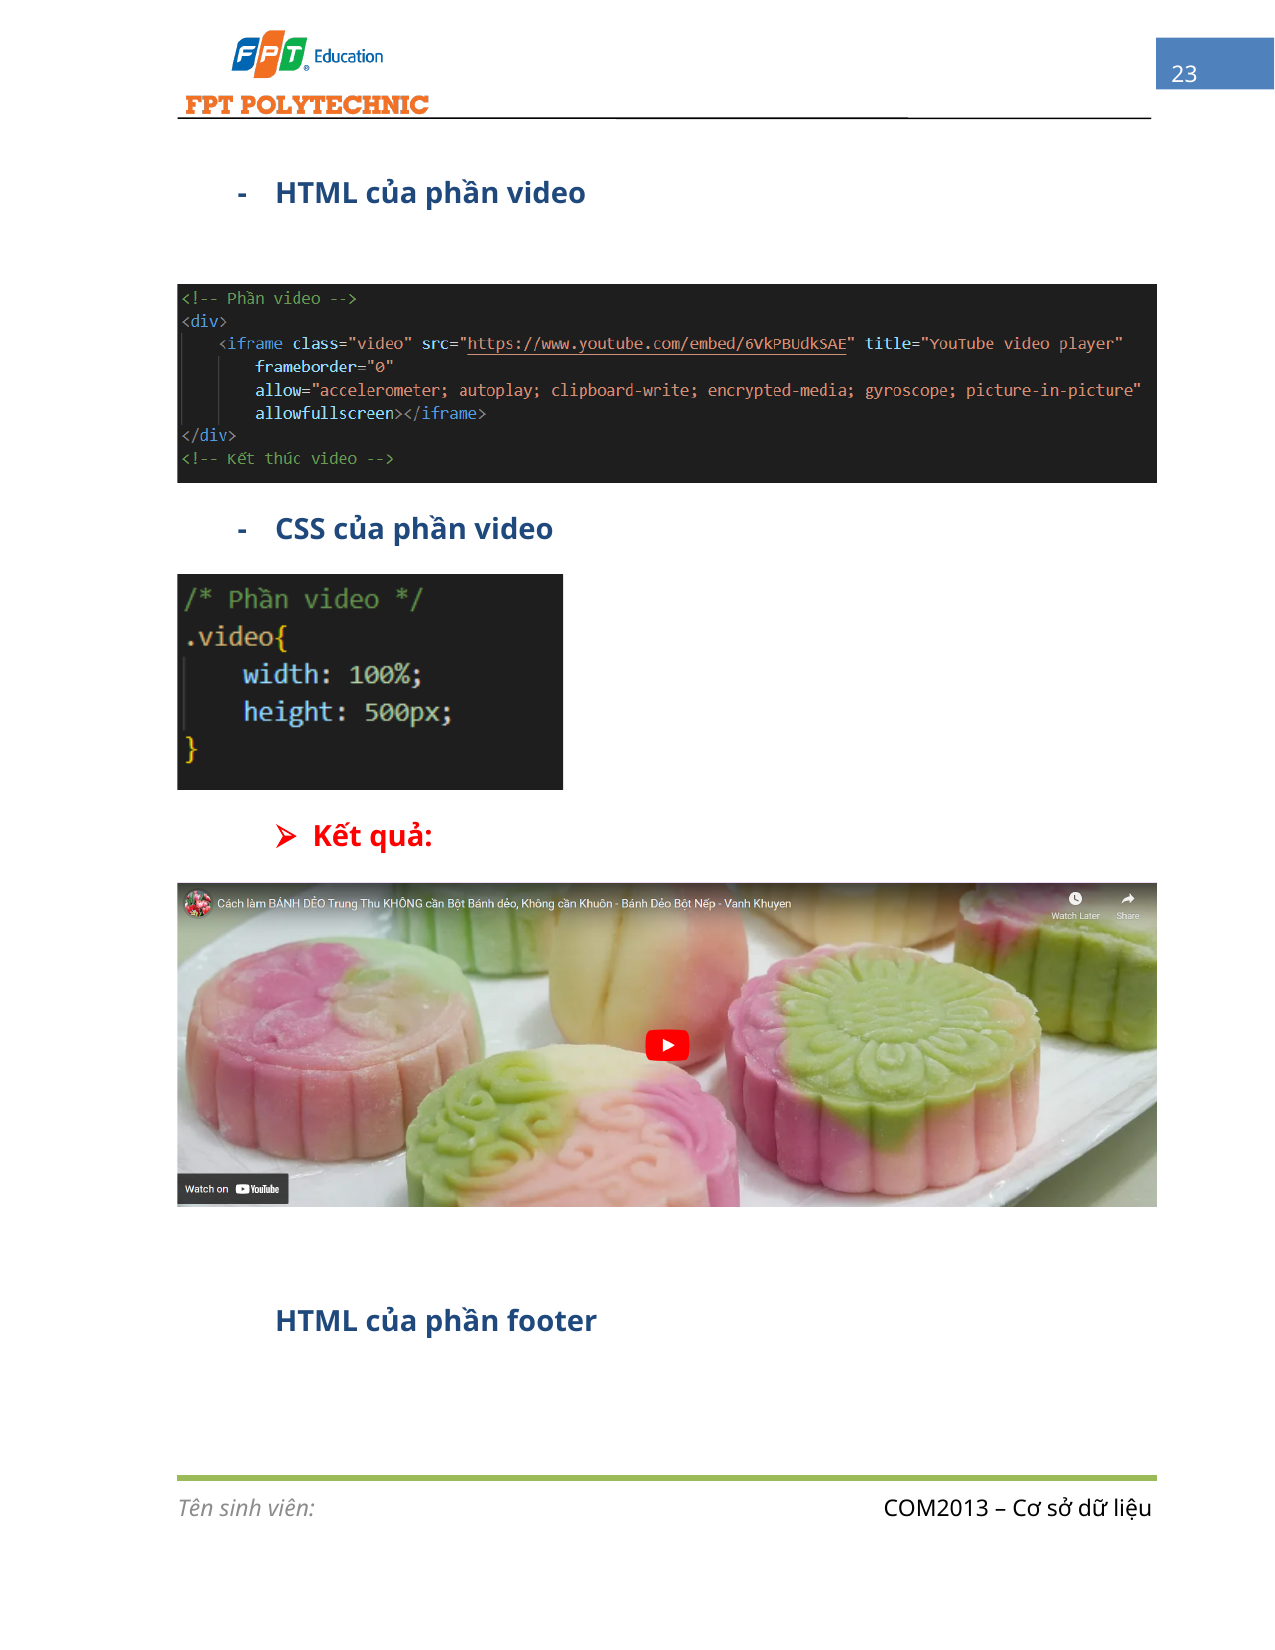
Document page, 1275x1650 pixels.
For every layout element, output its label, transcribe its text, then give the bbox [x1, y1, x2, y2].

picture [177, 22, 437, 122]
picture [177, 284, 1157, 483]
list CSS của phần video [237, 508, 1157, 548]
list HTML của phần video [237, 173, 1157, 212]
text HTML của phần footer [275, 1300, 1157, 1340]
picture [177, 882, 1157, 1209]
list Kết quả: [275, 816, 1157, 855]
picture [177, 574, 564, 790]
